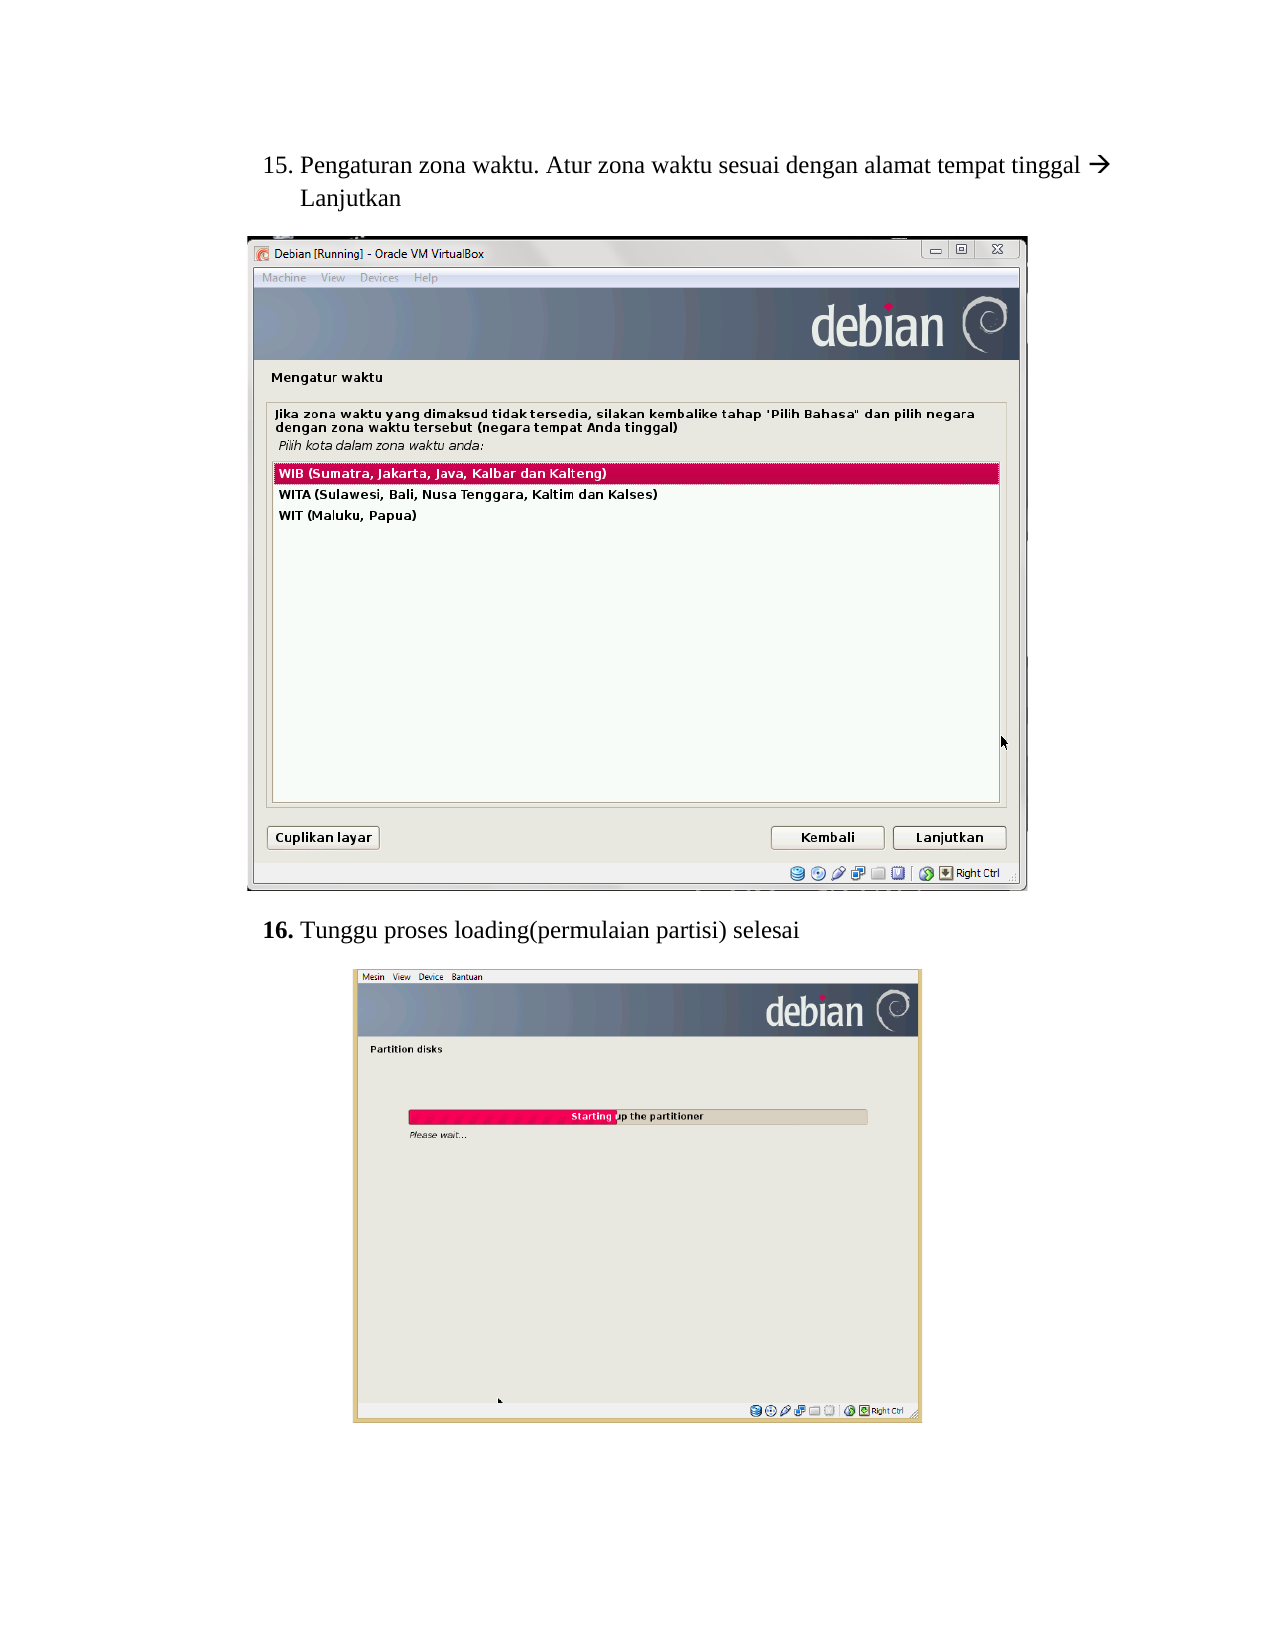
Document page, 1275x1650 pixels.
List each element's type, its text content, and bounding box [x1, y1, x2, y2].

list Tunggu proses loading(permulaian partisi) selesai [262, 915, 1125, 944]
picture [352, 969, 923, 1423]
list Pengaturan zona waktu. Atur zona waktu sesuai dengan alamat tempat tinggal Lanjutkan [262, 150, 1125, 212]
picture [247, 236, 1028, 891]
